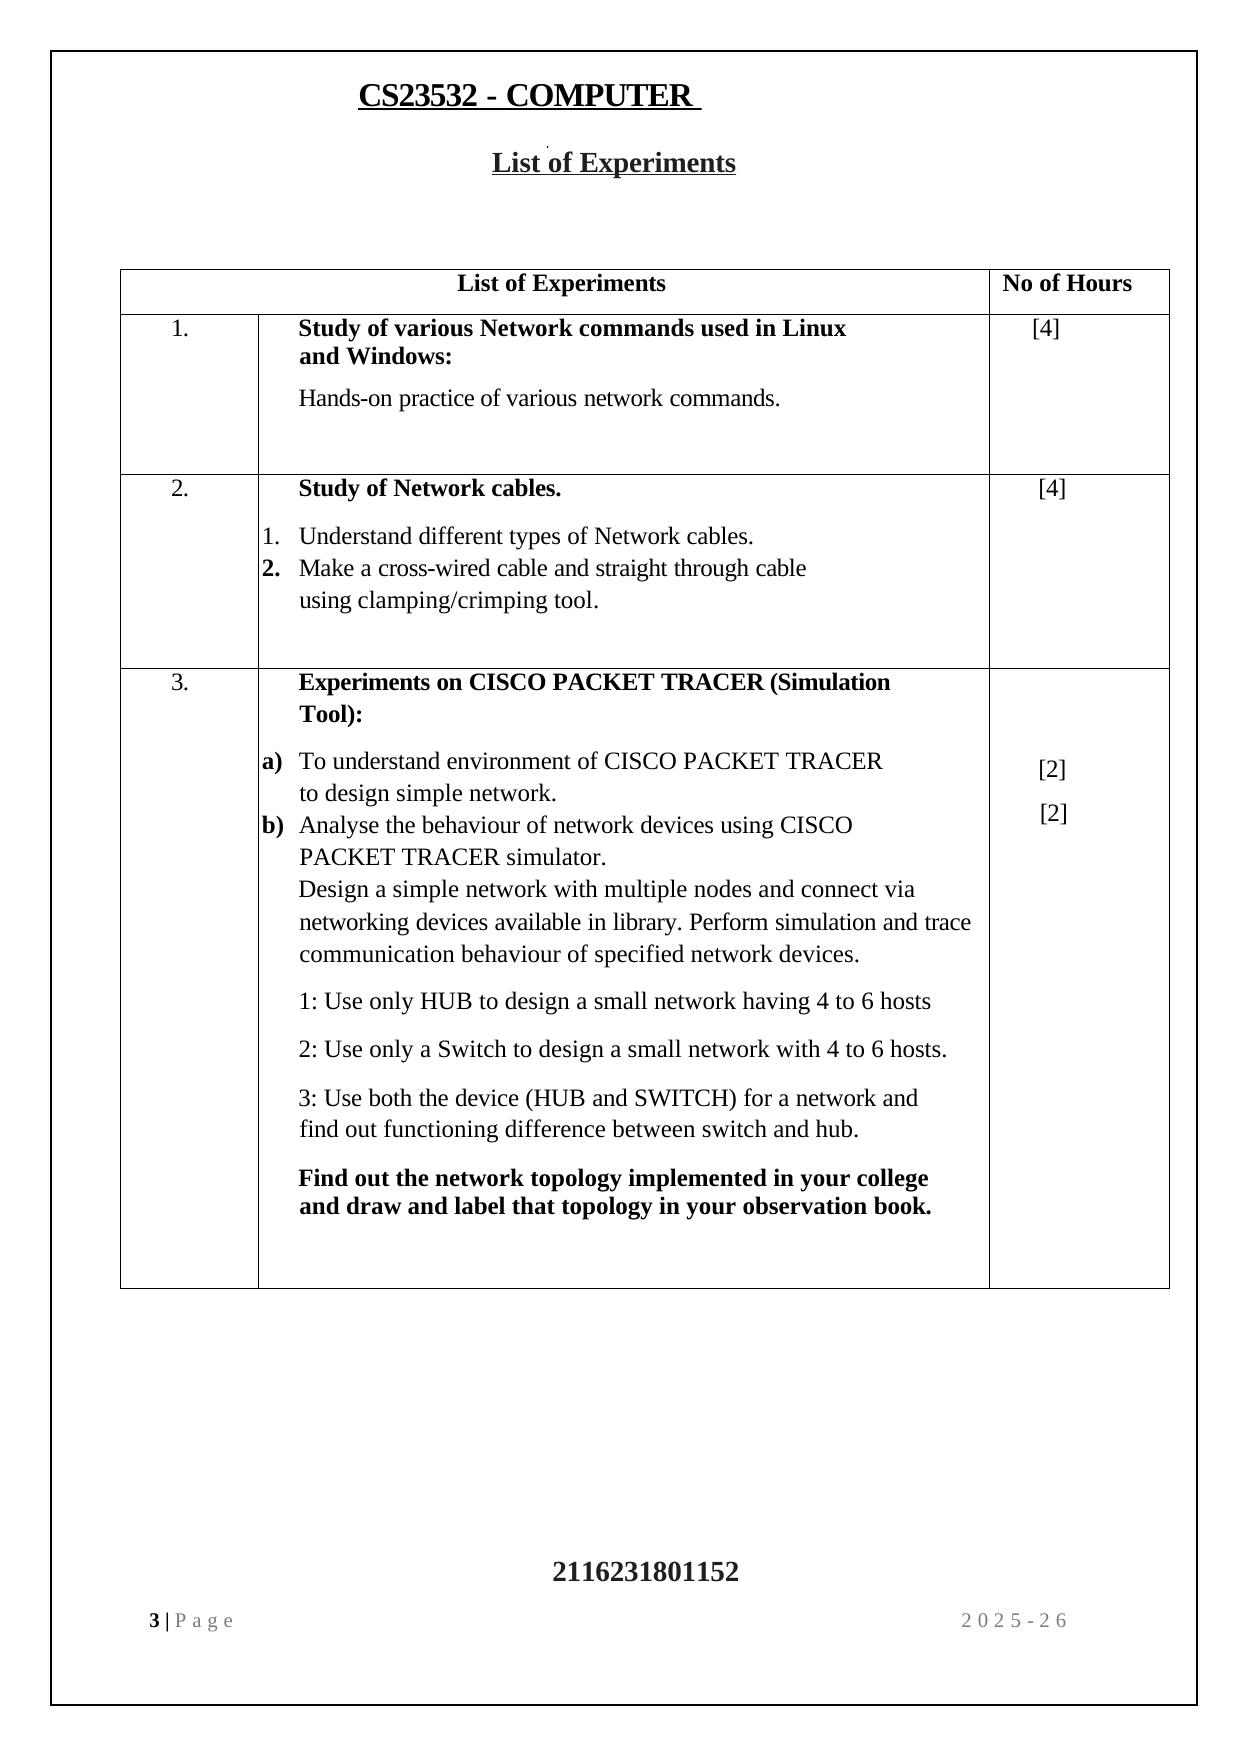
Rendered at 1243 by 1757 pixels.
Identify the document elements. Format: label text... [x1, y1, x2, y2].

table_cell [4] [990, 315, 1169, 474]
table_cell Study of various Network commands used in Linux and Windows: Hands-on practice of various network commands. [259, 315, 989, 474]
text List of Experiments [432, 145, 796, 178]
table_cell [4] [990, 475, 1169, 668]
table_cell Experiments on CISCO PACKET TRACER (Simulation Tool): To understand environment of CISCO PACKET TRACER to design simple network. Analyse the behaviour of network devices using CISCO PACKET TRACER simulator. Design a simple network with multiple nodes and connect via networking devices available in library. Perform simulation and trace communication behaviour of specified network devices. 1: Use only HUB to design a small network having 4 to 6 hosts 2: Use only a Switch to design a small network with 4 to 6 hosts. 3: Use both the device (HUB and SWITCH) for a network and find out functioning difference between switch and hub. Find out the network topology implemented in your college and draw and label that topology in your observation book. [259, 669, 989, 1288]
table_cell 3. [121, 669, 258, 1288]
table_cell 2. [121, 475, 258, 668]
table_cell 1. [121, 315, 258, 474]
table_header No of Hours [990, 270, 1169, 313]
table_cell [2] [2] [990, 669, 1169, 1288]
table_cell Study of Network cables. Understand different types of Network cables. Make a cross-wired cable and straight through cable using clamping/crimping tool. [259, 475, 989, 668]
table_header List of Experiments [121, 270, 989, 313]
